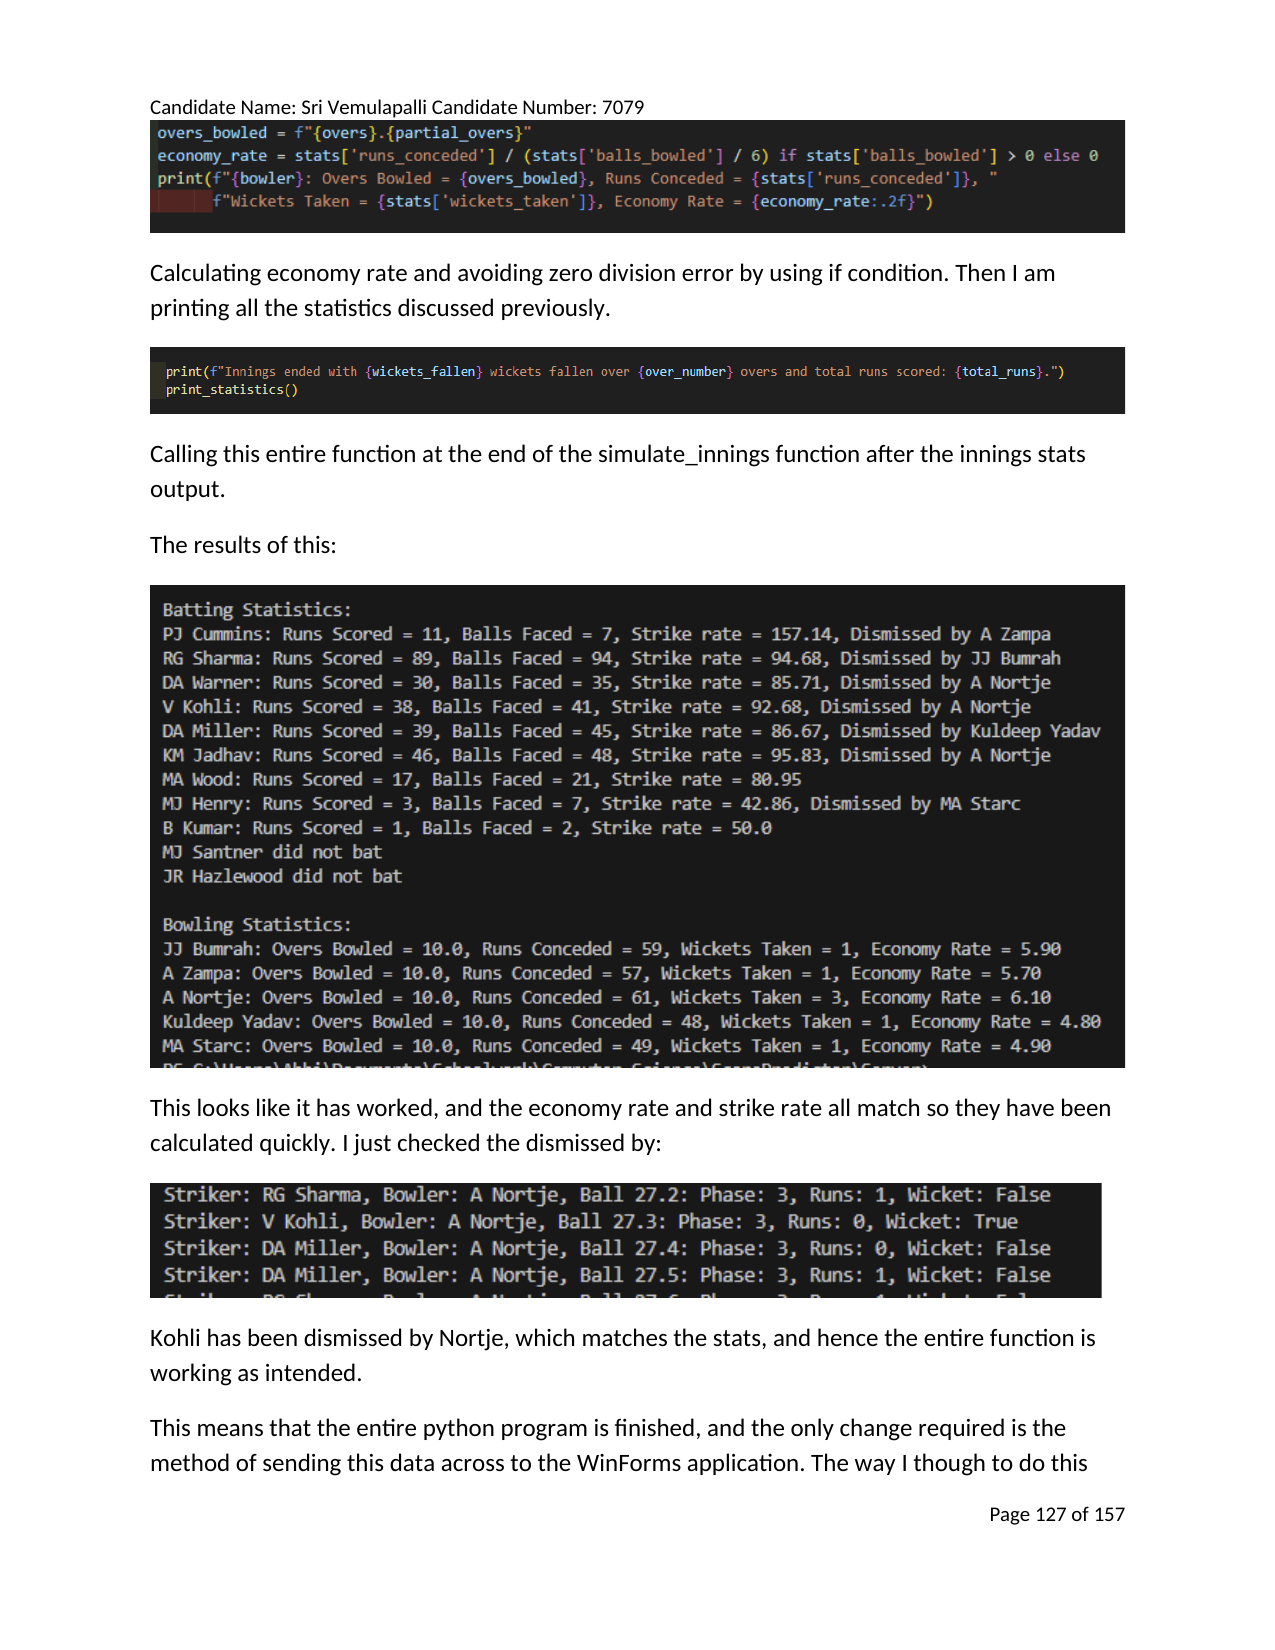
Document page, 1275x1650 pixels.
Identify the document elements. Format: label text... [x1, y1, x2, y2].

picture [150, 1183, 1102, 1298]
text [150, 1413, 1125, 1478]
picture [150, 120, 1125, 233]
text This looks like it has worked, and the economy rate and strike rate all match so they have been calculated quickly. I just checked the dismissed by: [150, 1092, 1125, 1158]
text Calling this entire function at the end of the simulate_innings function after the innings stats output. [150, 438, 1125, 504]
text Kohli has been dismissed by Nortje, which matches the stats, and hence the entire function is working as intended. [150, 1322, 1125, 1387]
picture [150, 585, 1125, 1068]
picture [150, 347, 1125, 414]
text Calculating economy rate and avoiding zero division error by using if condition. Then I am printing all the statistics discussed previously. [150, 257, 1125, 323]
text The results of this: [150, 529, 1125, 560]
